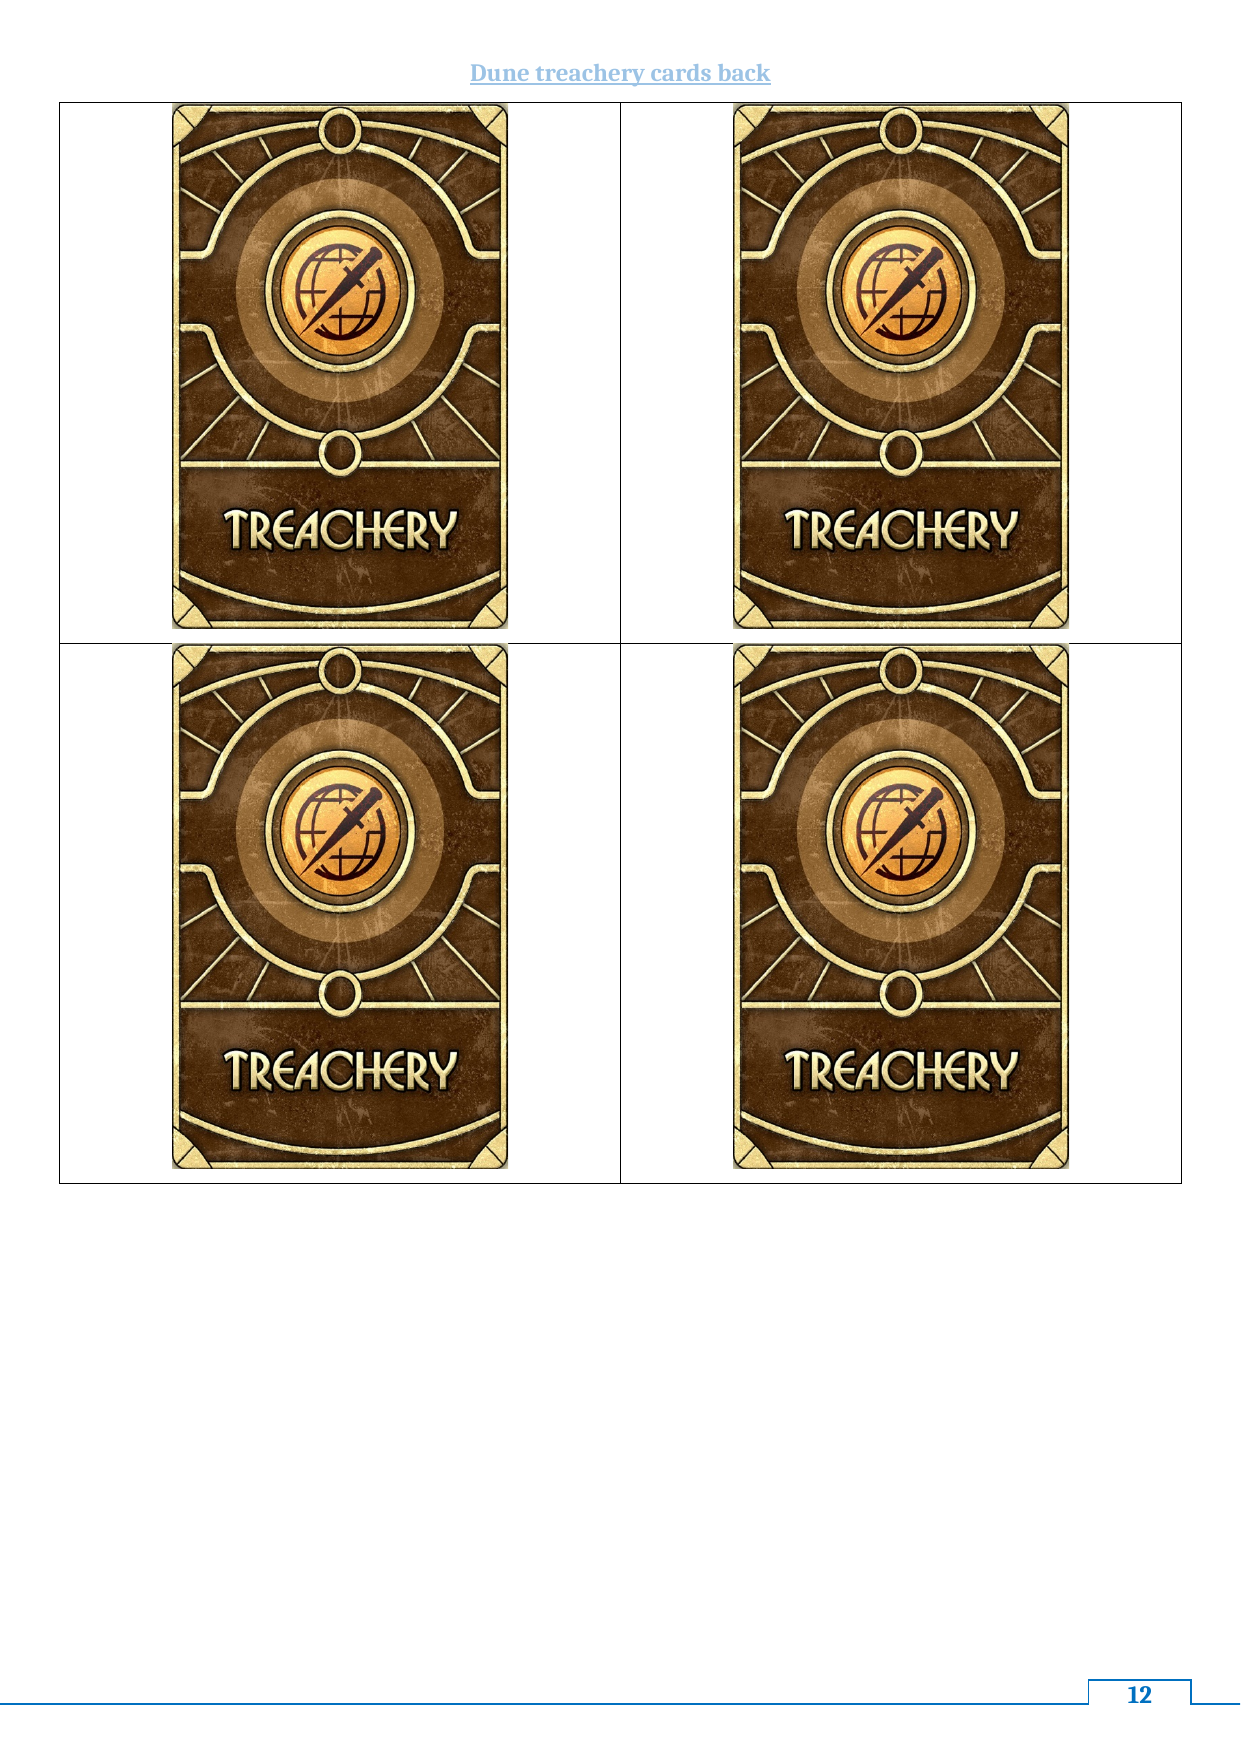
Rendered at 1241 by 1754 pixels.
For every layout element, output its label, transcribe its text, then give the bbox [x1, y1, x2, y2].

table_header [60, 103, 620, 642]
picture [733, 643, 1070, 1169]
picture [172, 643, 509, 1169]
table_cell [60, 644, 620, 1183]
picture [172, 103, 509, 629]
subtitle Dune treachery cards back [59, 59, 1181, 88]
picture [733, 103, 1070, 629]
table_header [621, 103, 1181, 642]
table_cell [621, 644, 1181, 1183]
